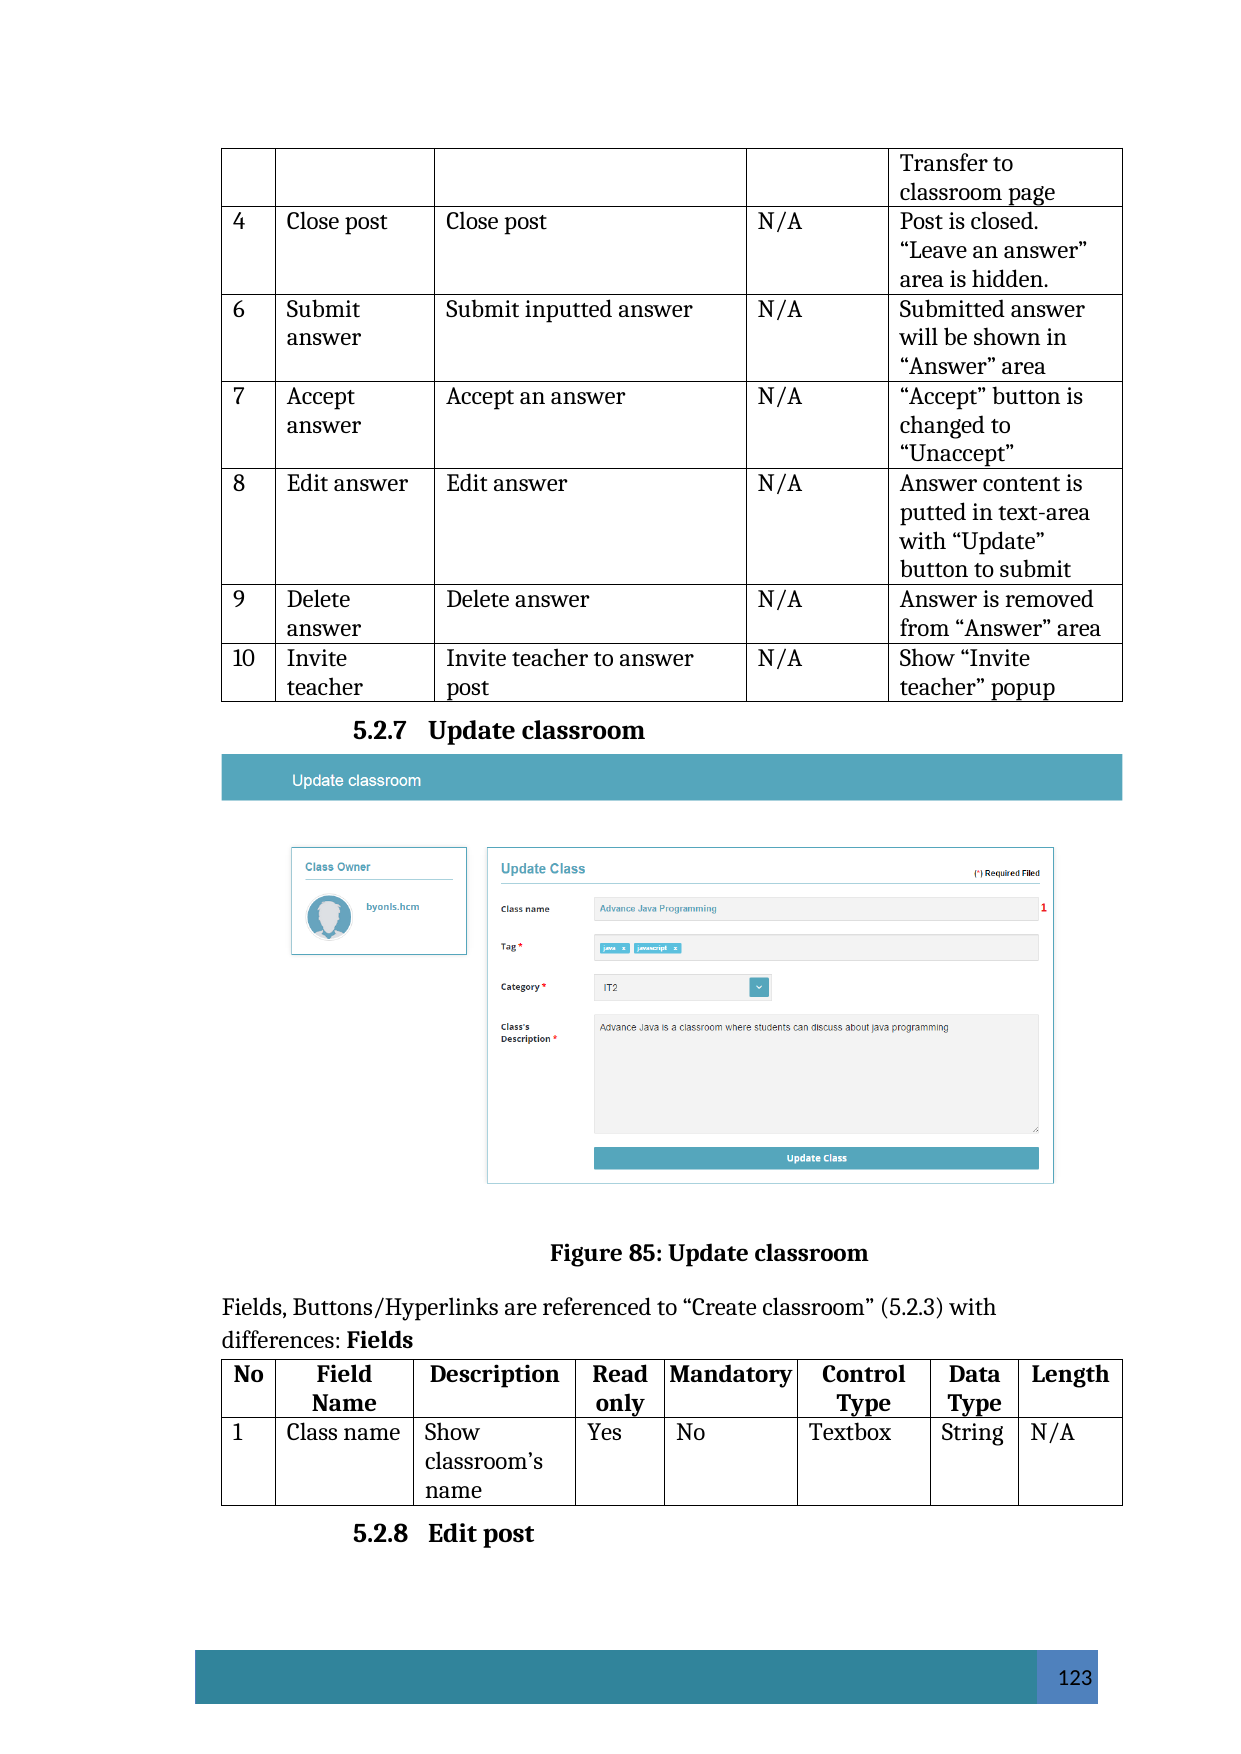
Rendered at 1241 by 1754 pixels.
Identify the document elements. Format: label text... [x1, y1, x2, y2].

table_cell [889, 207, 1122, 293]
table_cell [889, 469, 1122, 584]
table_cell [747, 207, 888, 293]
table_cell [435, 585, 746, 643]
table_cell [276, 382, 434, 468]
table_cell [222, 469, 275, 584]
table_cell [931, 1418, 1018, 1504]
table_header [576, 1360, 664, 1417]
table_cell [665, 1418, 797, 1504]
text Fields, Buttons/Hyperlinks are referenced to “Create classroom” (5.2.3) with differences: Fields [222, 1293, 1122, 1354]
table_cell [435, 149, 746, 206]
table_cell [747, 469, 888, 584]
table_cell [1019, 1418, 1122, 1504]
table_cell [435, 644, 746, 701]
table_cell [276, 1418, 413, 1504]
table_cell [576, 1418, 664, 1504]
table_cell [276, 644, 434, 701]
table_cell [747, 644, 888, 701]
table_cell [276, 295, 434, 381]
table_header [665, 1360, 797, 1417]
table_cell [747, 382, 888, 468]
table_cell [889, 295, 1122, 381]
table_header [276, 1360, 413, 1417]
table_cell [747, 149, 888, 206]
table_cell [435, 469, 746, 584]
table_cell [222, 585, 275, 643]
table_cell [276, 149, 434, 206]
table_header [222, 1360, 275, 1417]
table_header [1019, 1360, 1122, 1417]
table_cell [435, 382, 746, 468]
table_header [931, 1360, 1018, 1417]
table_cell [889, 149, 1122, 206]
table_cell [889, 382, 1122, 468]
subtitle Edit post [353, 1518, 1122, 1549]
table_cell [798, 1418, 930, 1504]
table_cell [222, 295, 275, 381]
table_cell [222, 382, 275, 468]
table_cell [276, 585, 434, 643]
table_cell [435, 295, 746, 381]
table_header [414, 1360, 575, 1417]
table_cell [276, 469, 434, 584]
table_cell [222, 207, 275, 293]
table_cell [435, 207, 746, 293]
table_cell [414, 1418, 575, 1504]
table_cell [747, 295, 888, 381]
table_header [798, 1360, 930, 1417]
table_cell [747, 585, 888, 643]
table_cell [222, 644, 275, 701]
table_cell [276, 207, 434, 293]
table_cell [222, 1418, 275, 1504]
picture [221, 754, 1123, 1214]
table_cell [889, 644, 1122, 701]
subtitle Update classroom [353, 715, 1122, 746]
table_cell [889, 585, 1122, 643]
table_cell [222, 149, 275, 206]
